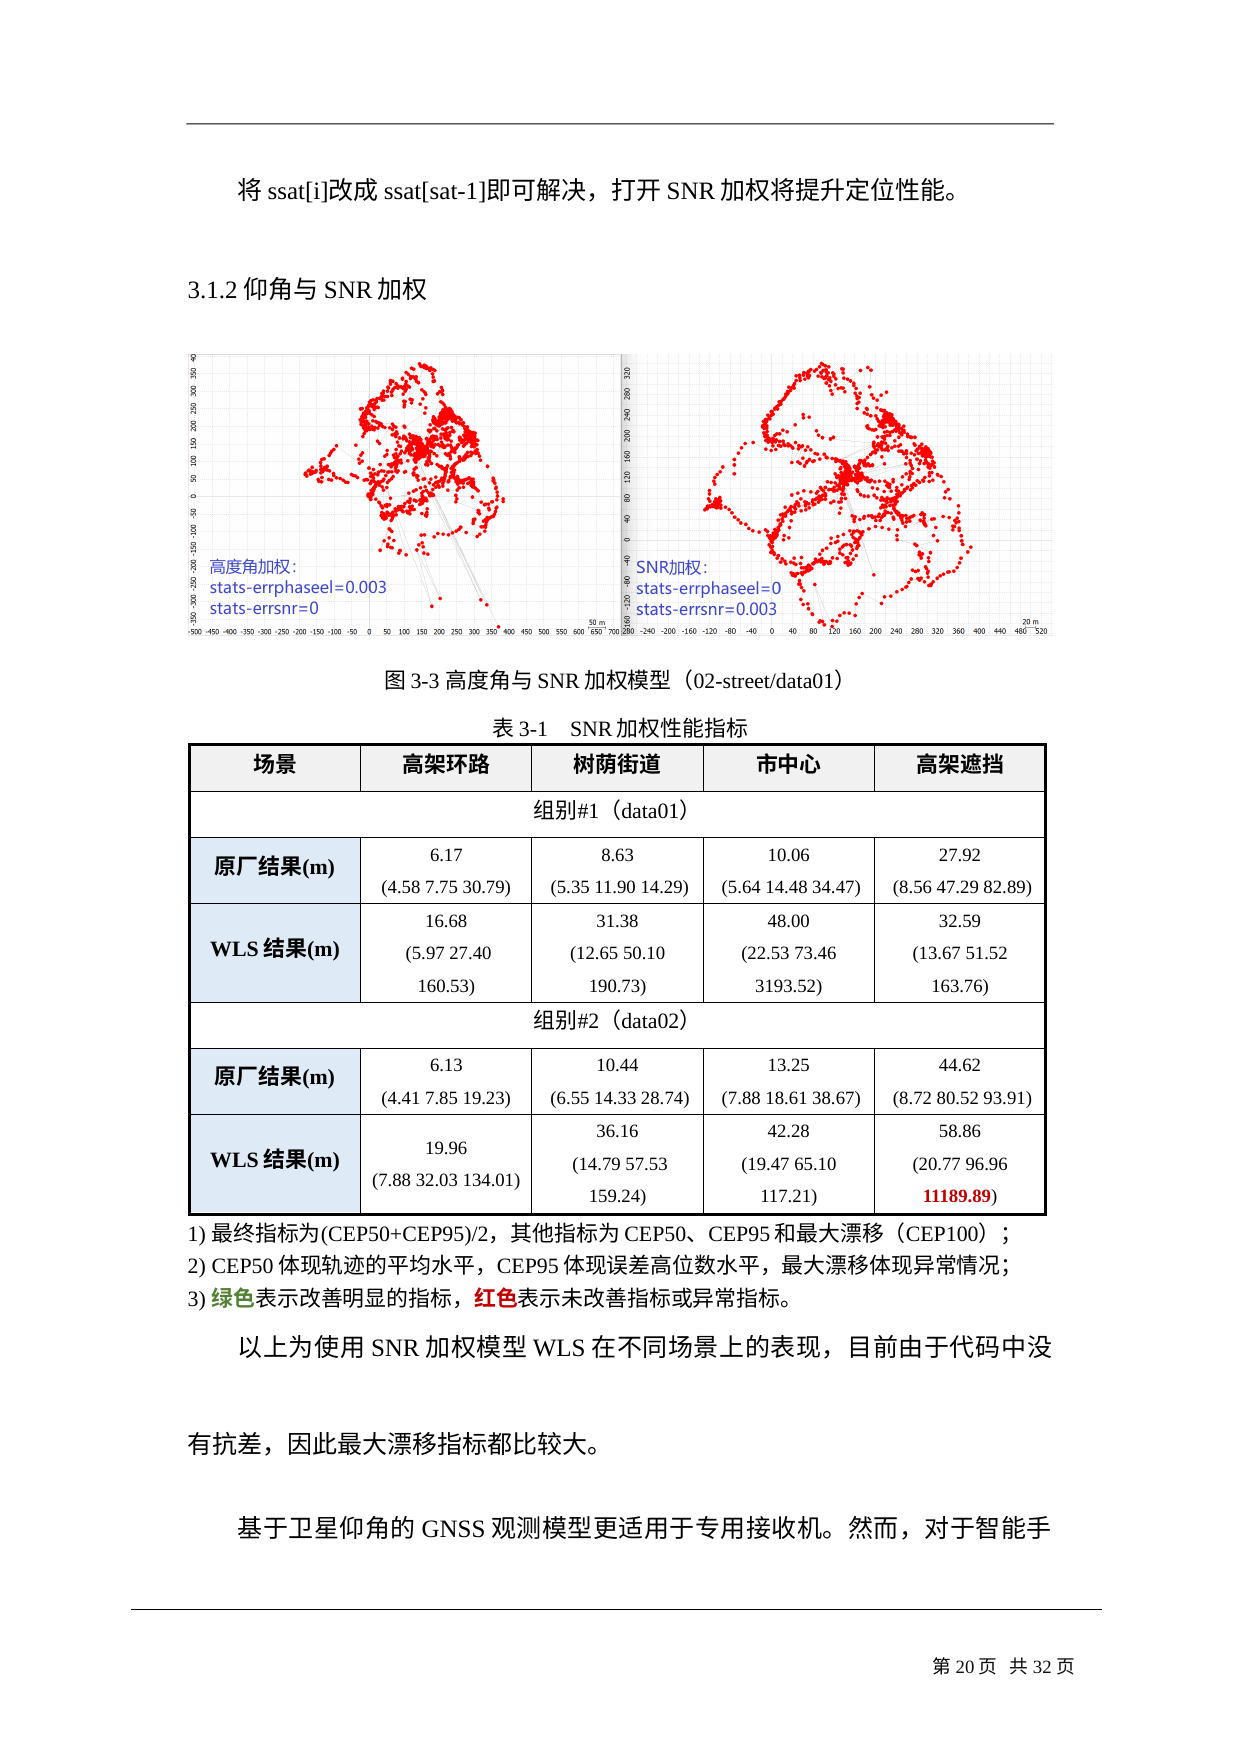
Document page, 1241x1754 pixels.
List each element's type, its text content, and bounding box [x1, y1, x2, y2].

table_cell 42.28 (19.47 65.10 117.21) [704, 1115, 874, 1212]
table_header 场景 [191, 746, 360, 791]
table_cell 6.13 (4.41 7.85 19.23) [361, 1049, 531, 1114]
table_cell 10.44 (6.55 14.33 28.74) [532, 1049, 703, 1114]
text 1) 最终指标为(CEP50+CEP95)/2，其他指标为CEP50、CEP95和最大漂移（CEP100）； [187, 1216, 1053, 1248]
table_header 高架环路 [361, 746, 531, 791]
table_cell WLS结果(m) [191, 1115, 360, 1212]
table_cell WLS结果(m) [191, 904, 360, 1002]
table_cell 48.00 (22.53 73.46 3193.52) [704, 904, 874, 1002]
table_cell 组别#2（data02） [191, 1003, 1044, 1048]
table_cell 44.62 (8.72 80.52 93.91) [875, 1049, 1044, 1114]
table_cell 13.25 (7.88 18.61 38.67) [704, 1049, 874, 1114]
subtitle 3.1.2 仰角与SNR加权 [187, 255, 1053, 320]
text 图3-3 高度角与SNR加权模型（02-street/data01） [187, 662, 1053, 695]
table_header 高架遮挡 [875, 746, 1044, 791]
text 表3-1 SNR加权性能指标 [187, 711, 1053, 743]
text 将ssat[i]改成ssat[sat-1]即可解决，打开SNR加权将提升定位性能。 [187, 156, 1053, 221]
table_cell 36.16 (14.79 57.53 159.24) [532, 1115, 703, 1212]
table_cell 10.06 (5.64 14.48 34.47) [704, 838, 874, 903]
text 2) CEP50体现轨迹的平均水平，CEP95体现误差高位数水平，最大漂移体现异常情况； [187, 1248, 1053, 1281]
table_cell 原厂结果(m) [191, 838, 360, 903]
table_cell 19.96 (7.88 32.03 134.01) [361, 1115, 531, 1212]
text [187, 1494, 1053, 1559]
table_header 树荫街道 [532, 746, 703, 791]
picture [187, 354, 1053, 636]
table_cell 原厂结果(m) [191, 1049, 360, 1114]
table_cell 31.38 (12.65 50.10 190.73) [532, 904, 703, 1002]
table_cell 组别#1（data01） [191, 792, 1044, 837]
table_cell 32.59 (13.67 51.52 163.76) [875, 904, 1044, 1002]
text 以上为使用SNR加权模型WLS在不同场景上的表现，目前由于代码中没有抗差，因此最大漂移指标都比较大。 [187, 1313, 1053, 1476]
table_cell 27.92 (8.56 47.29 82.89) [875, 838, 1044, 903]
table_cell 6.17 (4.58 7.75 30.79) [361, 838, 531, 903]
table_cell 8.63 (5.35 11.90 14.29) [532, 838, 703, 903]
table_cell 16.68 (5.97 27.40 160.53) [361, 904, 531, 1002]
text 3) 绿色表示改善明显的指标，红色表示未改善指标或异常指标。 [187, 1281, 1053, 1313]
table_header 市中心 [704, 746, 874, 791]
table_cell 58.86 (20.77 96.96 11189.89) [875, 1115, 1044, 1212]
